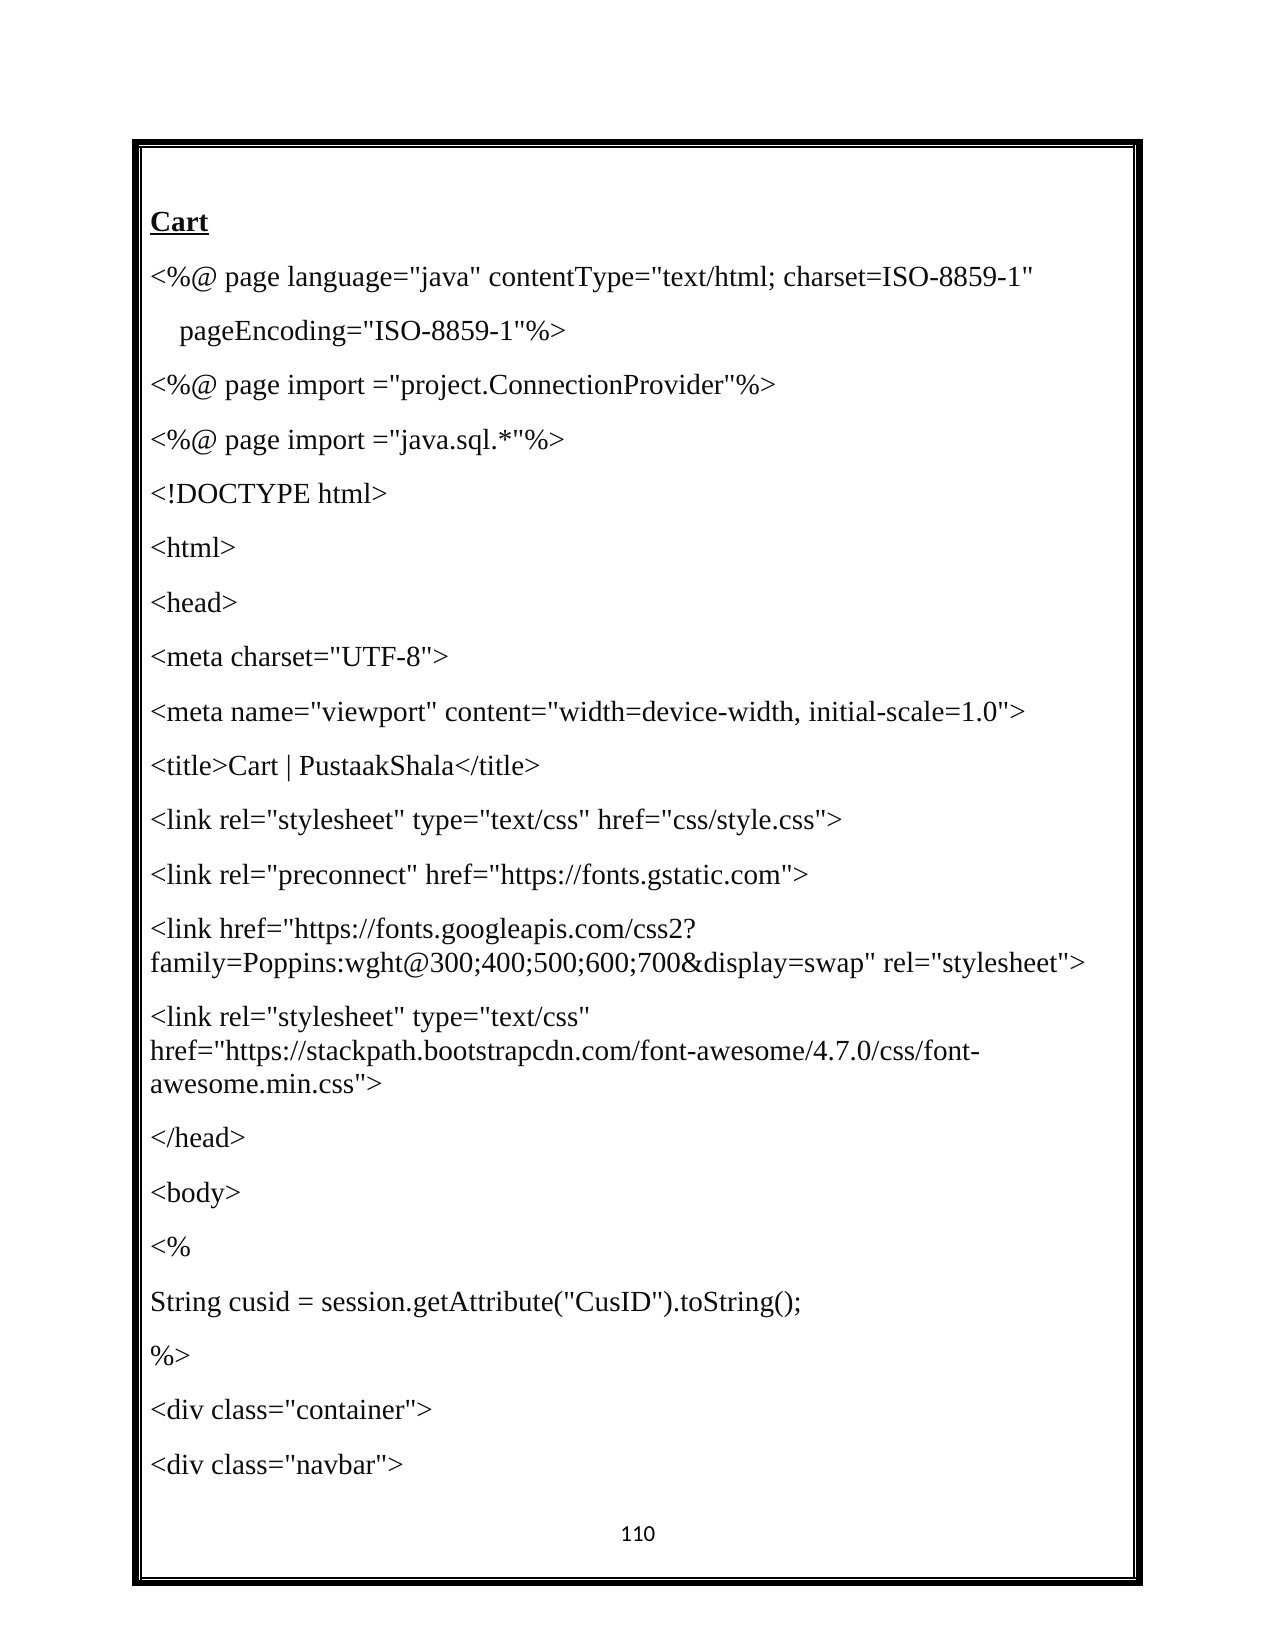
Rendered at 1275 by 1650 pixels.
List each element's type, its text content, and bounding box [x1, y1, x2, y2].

text <% [150, 1229, 1125, 1263]
text <link rel="stylesheet" type="text/css" href="https://stackpath.bootstrapcdn.com/font-awesome/4.7.0/css/font-awesome.min.css"> [150, 999, 1125, 1100]
text <div class="navbar"> [150, 1447, 1125, 1480]
text <%@ page language="java" contentType="text/html; charset=ISO-8859-1" [150, 259, 1125, 292]
text <%@ page import ="project.ConnectionProvider"%> [150, 367, 1125, 401]
text <body> [150, 1175, 1125, 1208]
text <html> [150, 531, 1125, 564]
text <link rel="preconnect" href="https://fonts.gstatic.com"> [150, 857, 1125, 890]
text <head> [150, 585, 1125, 618]
text <div class="container"> [150, 1392, 1125, 1426]
text <%@ page import ="java.sql.*"%> [150, 422, 1125, 455]
text <!DOCTYPE html> [150, 476, 1125, 510]
text <title>Cart | PustaakShala</title> [150, 748, 1125, 782]
text String cusid = session.getAttribute("CusID").toString(); [150, 1284, 1125, 1317]
text </head> [150, 1121, 1125, 1154]
text Cart [150, 204, 1125, 238]
text <meta charset="UTF-8"> [150, 639, 1125, 673]
text <link rel="stylesheet" type="text/css" href="css/style.css"> [150, 802, 1125, 836]
text pageEncoding="ISO-8859-1"%> [150, 313, 1125, 347]
text %> [150, 1338, 1125, 1372]
text <meta name="viewport" content="width=device-width, initial-scale=1.0"> [150, 694, 1125, 727]
text <link href="https://fonts.googleapis.com/css2?family=Poppins:wght@300;400;500;600;700&display=swap" rel="stylesheet"> [150, 911, 1125, 978]
